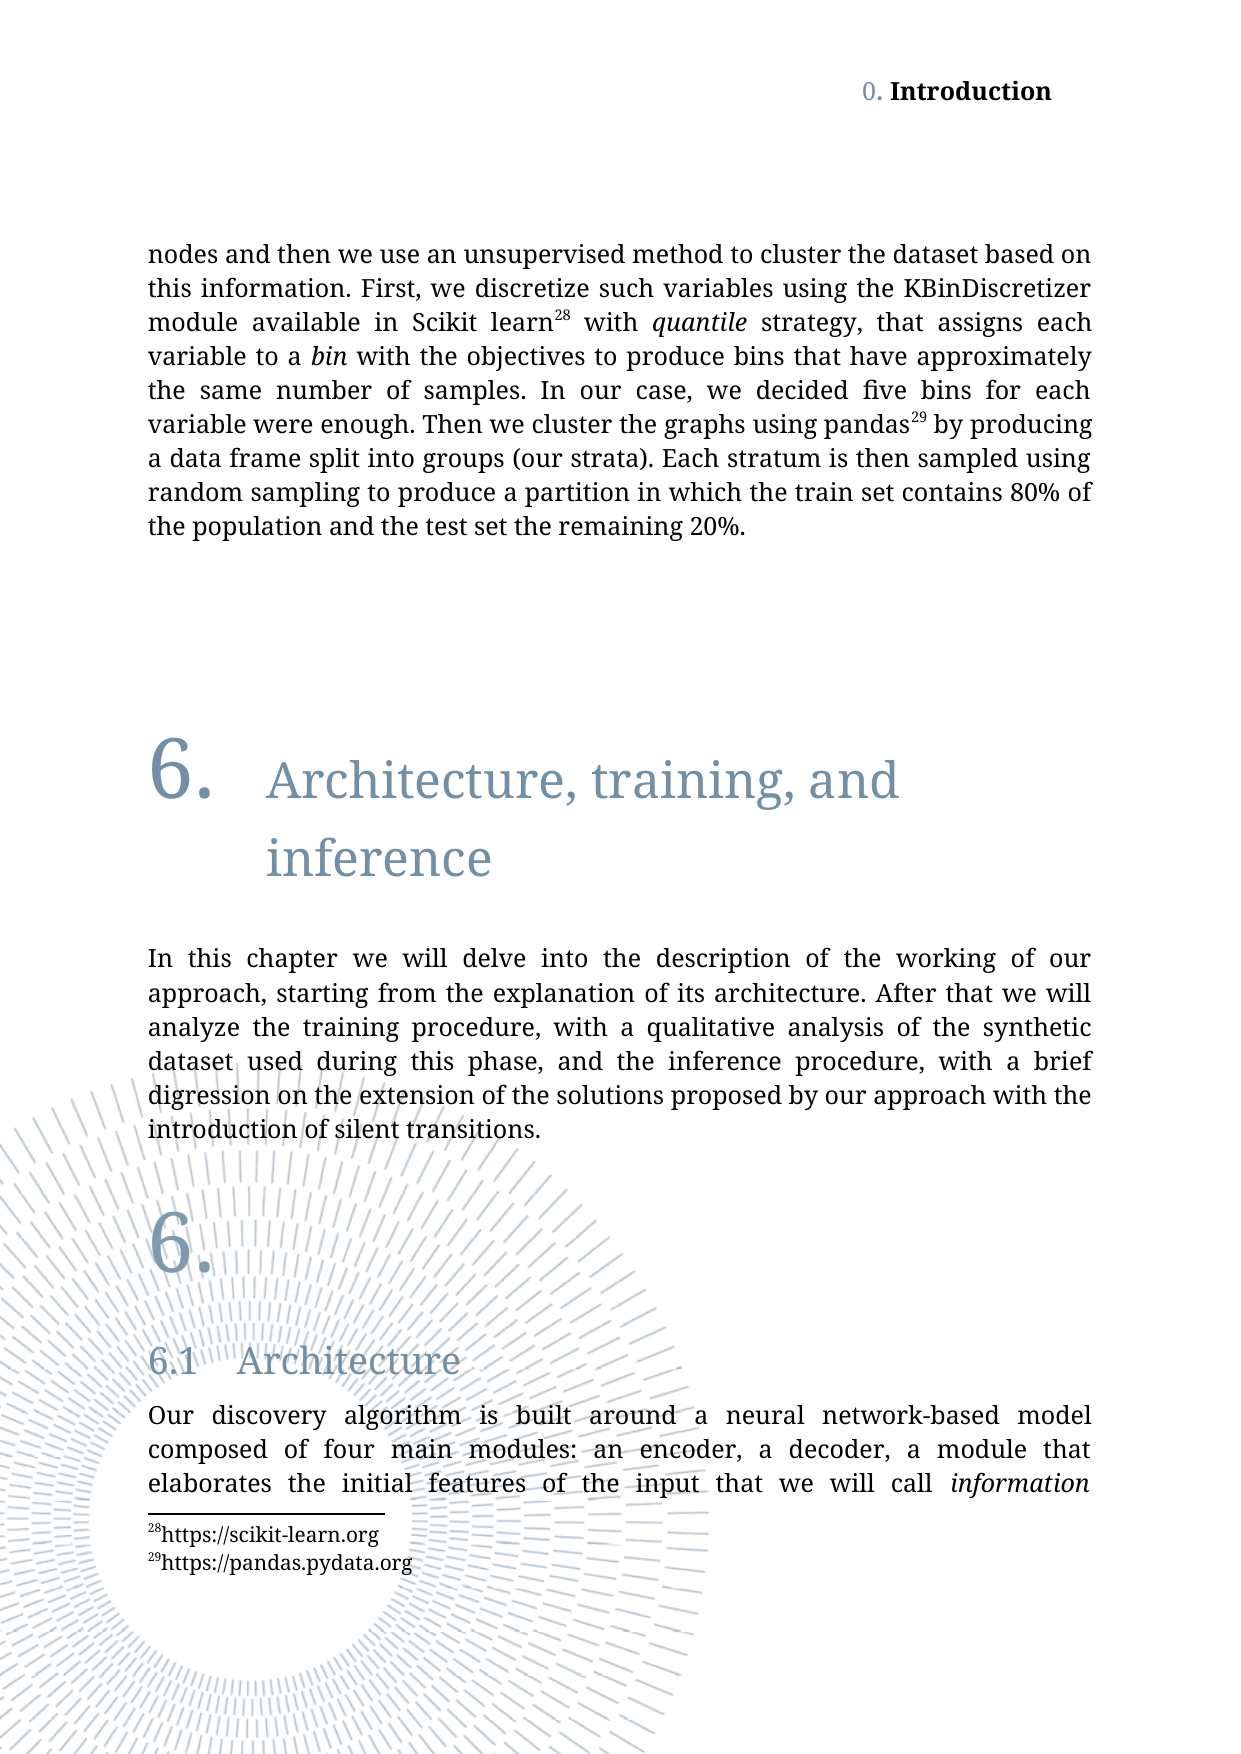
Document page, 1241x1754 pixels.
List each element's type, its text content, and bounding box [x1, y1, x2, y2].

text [148, 236, 1092, 543]
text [148, 1398, 1092, 1500]
text In this chapter we will delve into the description of the working of our approach, starting from the explanation of its architecture. After that we will analyze the training procedure, with a qualitative analysis of the synthetic dataset used during this phase, and the inference procedure, with a brief digression on the extension of the solutions proposed by our approach with the introduction of silent transitions. [148, 941, 1092, 1146]
subtitle Architecture, training, and inference [148, 709, 1092, 891]
subtitle Architecture [148, 1334, 1092, 1385]
